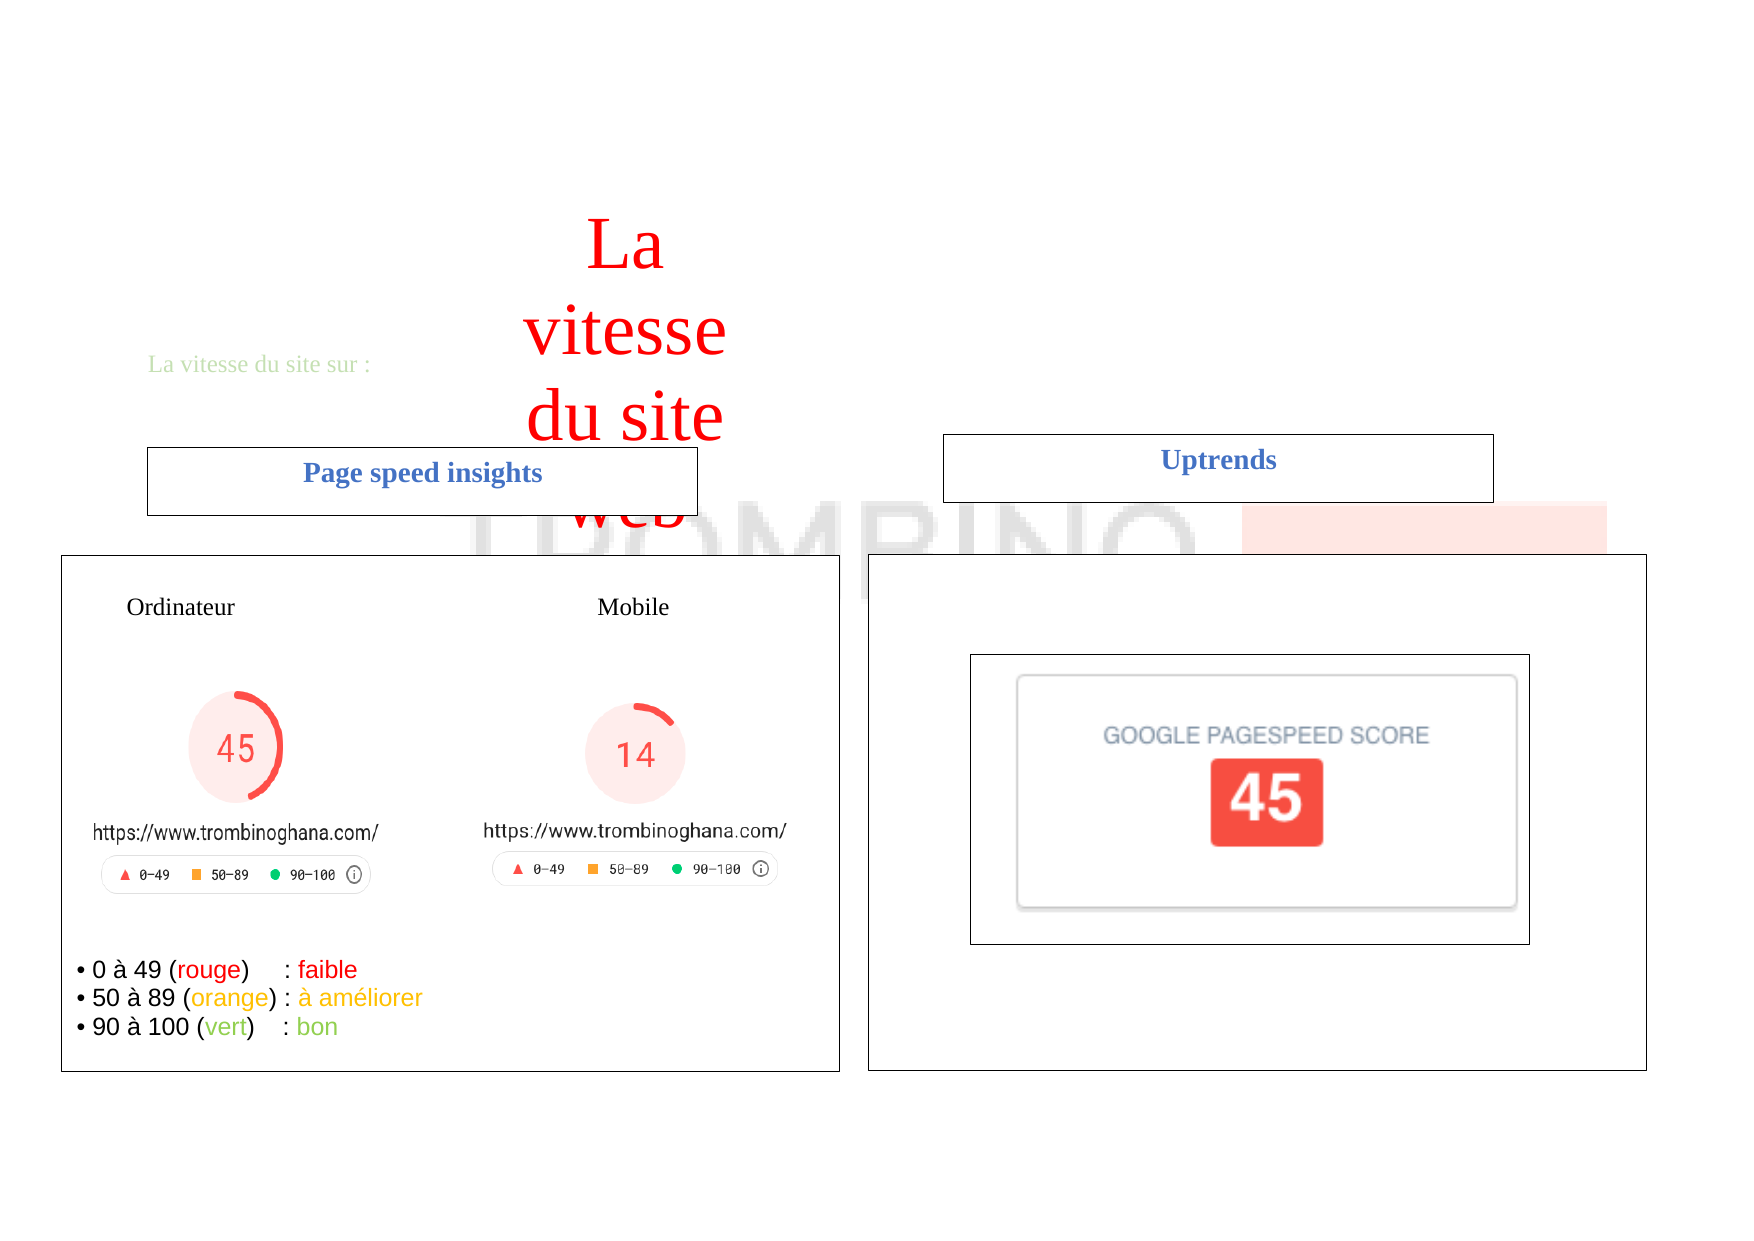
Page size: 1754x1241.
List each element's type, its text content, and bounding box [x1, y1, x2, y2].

picture [1011, 669, 1522, 922]
text La vitesse du site sur : [148, 349, 1606, 378]
picture [76, 677, 406, 897]
picture [459, 685, 814, 891]
